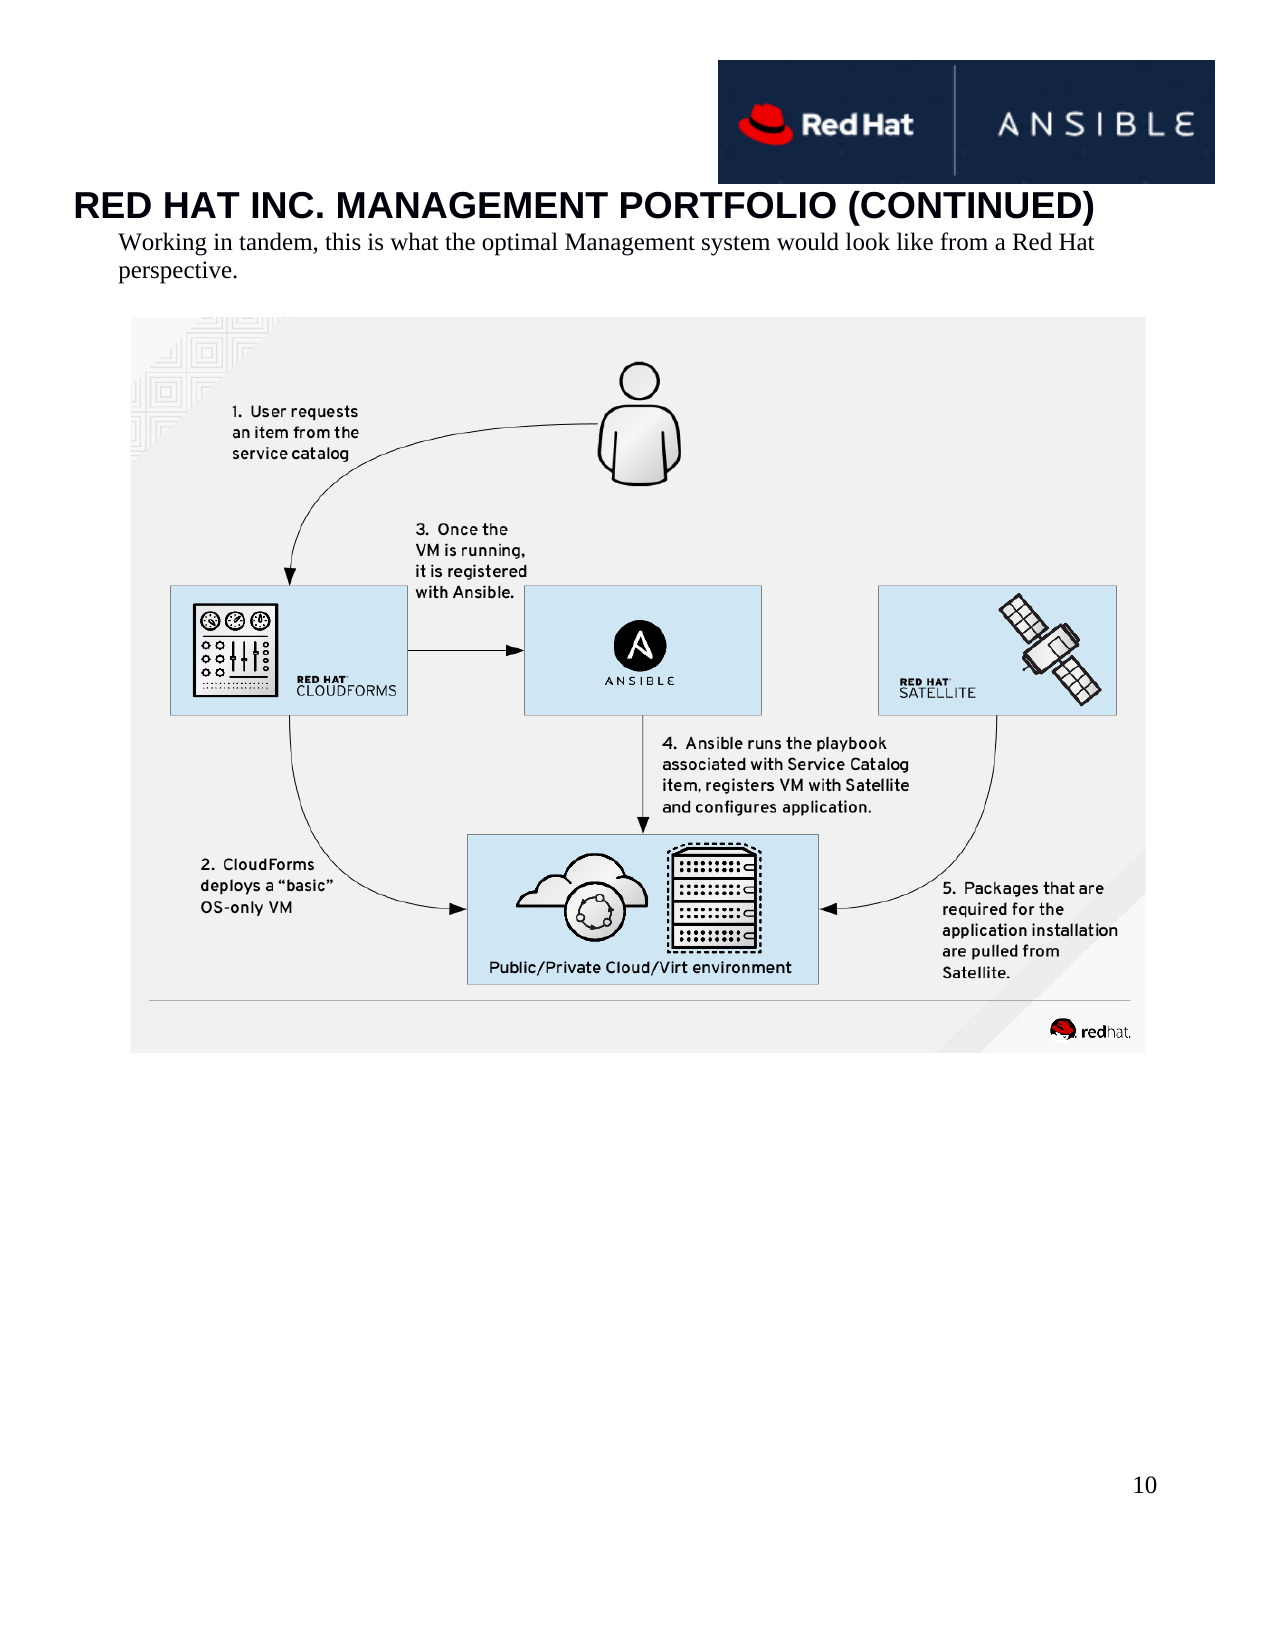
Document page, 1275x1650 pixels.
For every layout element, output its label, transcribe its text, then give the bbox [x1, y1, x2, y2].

picture [718, 60, 1215, 184]
text Working in tandem, this is what the optimal Management system would look like from a Red Hat perspective. [118, 227, 1157, 284]
subtitle RED HAT INC. MANAGEMENT PORTFOLIO (CONTINUED) [73, 183, 1157, 227]
picture [130, 317, 1146, 1053]
